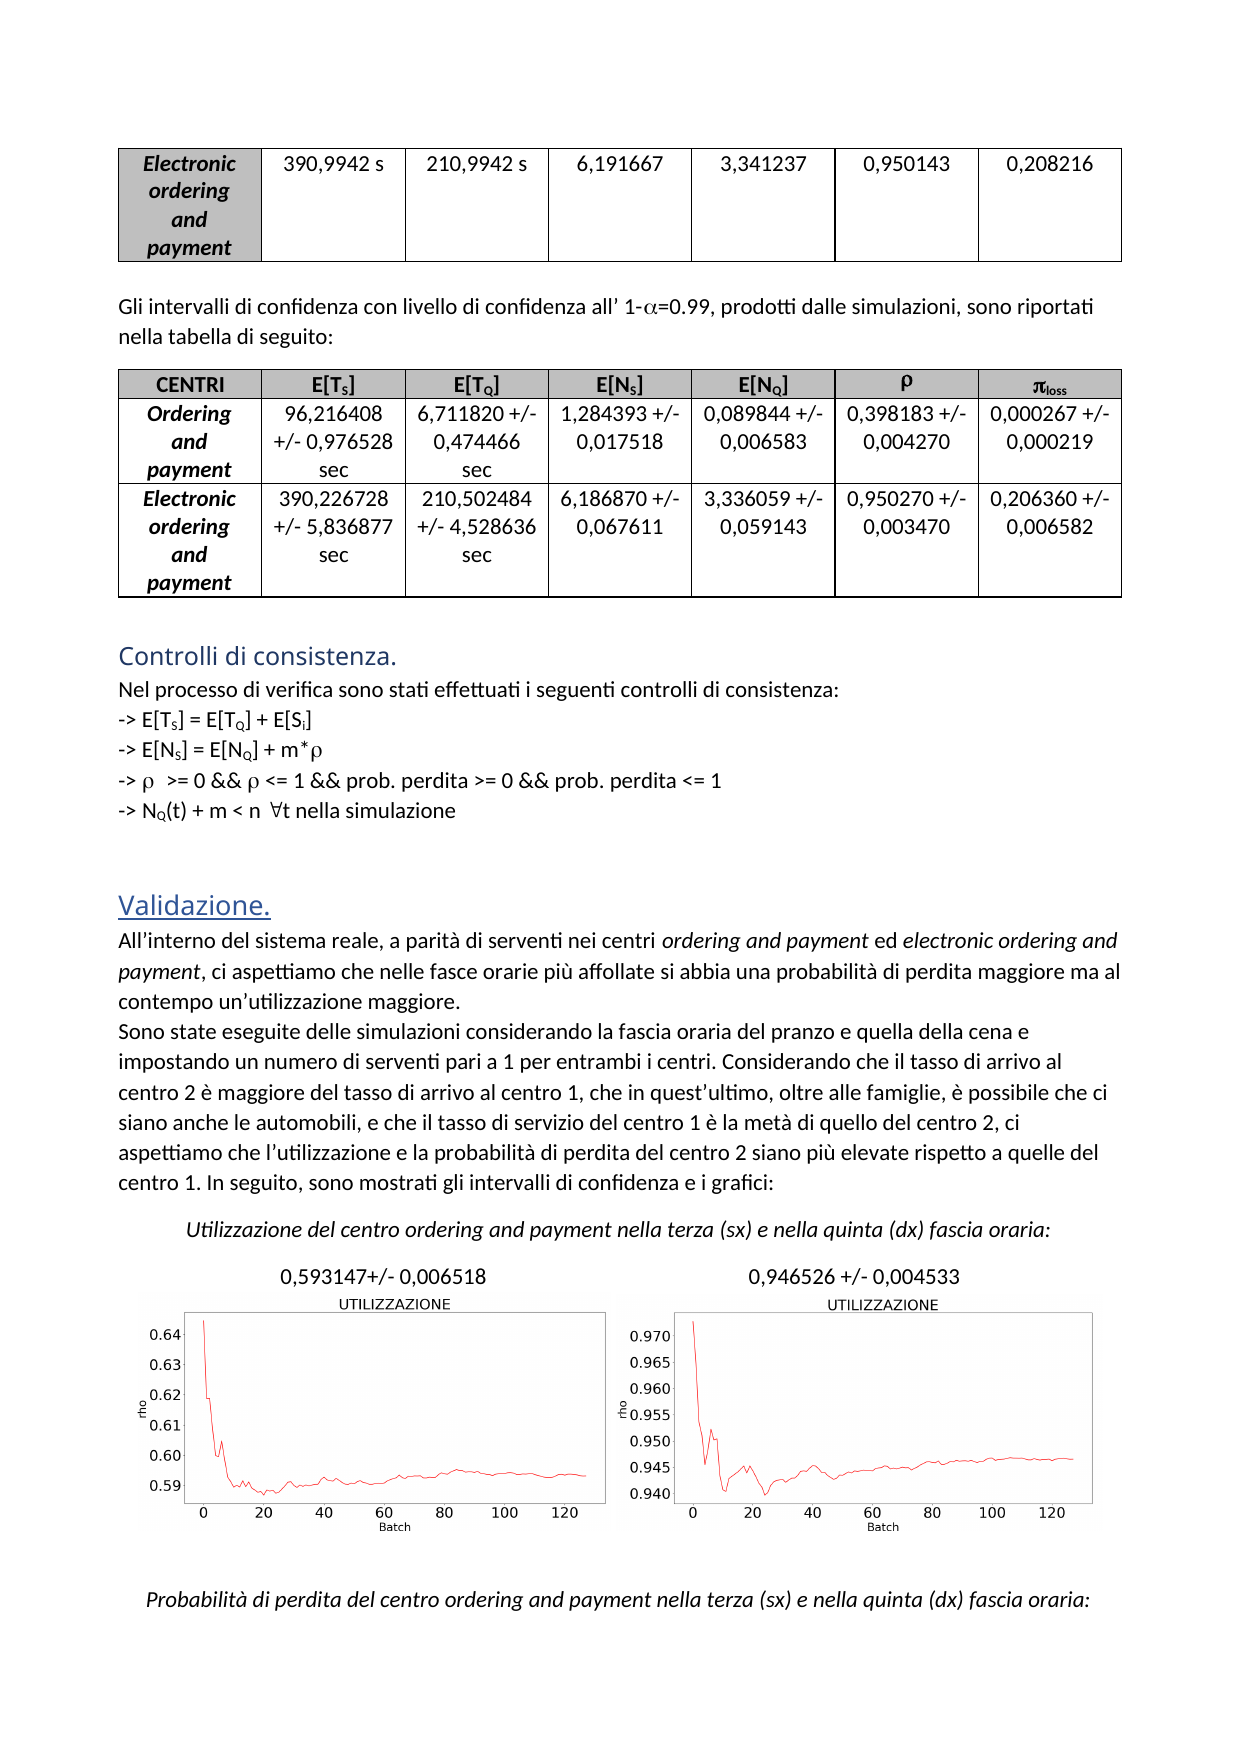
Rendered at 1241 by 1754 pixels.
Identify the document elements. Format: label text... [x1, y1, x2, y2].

table_cell 96,216408 +/- 0,976528 sec [262, 399, 405, 483]
table_cell 0,000267 +/- 0,000219 [979, 399, 1121, 483]
table_header r [836, 370, 978, 398]
table_cell 3,341237 [692, 149, 834, 261]
table_cell 0,398183 +/- 0,004270 [836, 399, 978, 483]
text Utilizzazione del centro ordering and payment nella terza (sx) e nella quinta (dx) fascia oraria: [118, 1215, 1122, 1243]
table_cell 0,950143 [836, 149, 978, 261]
table_header ploss [979, 370, 1121, 398]
table_cell 210,502484 +/- 4,528636 sec [406, 484, 548, 596]
text Nel processo di verifica sono stati effettuati i seguenti controlli di consistenza: -> E[TS] = E[TQ] + E[Si] -> E[NS] = E[NQ] + m*r -> r >= 0 && r <= 1 && prob. perdita >= 0 && prob. perdita <= 1 -> NQ(t) + m < n "t nella simulazione [118, 675, 1122, 824]
text Probabilità di perdita del centro ordering and payment nella terza (sx) e nella quinta (dx) fascia oraria: [118, 1555, 1122, 1614]
table_cell 0,208216 [979, 149, 1121, 261]
table_header E[TS] [262, 370, 405, 398]
subtitle Controlli di consistenza. [118, 602, 1122, 672]
picture [137, 1292, 612, 1531]
text Gli intervalli di confidenza con livello di confidenza all’ 1-a=0.99, prodotti dalle simulazioni, sono riportati nella tabella di seguito: [118, 262, 1122, 350]
table_cell 0,206360 +/- 0,006582 [979, 484, 1121, 596]
table_cell 0,950270 +/- 0,003470 [836, 484, 978, 596]
table_cell 1,284393 +/- 0,017518 [549, 399, 691, 483]
table_cell 390,9942 s [262, 149, 405, 261]
text All’interno del sistema reale, a parità di serventi nei centri ordering and payment ed electronic ordering and payment, ci aspettiamo che nelle fasce orarie più affollate si abbia una probabilità di perdita maggiore ma al contempo un’utilizzazione maggiore. Sono state eseguite delle simulazioni considerando la fascia oraria del pranzo e quella della cena e impostando un numero di serventi pari a 1 per entrambi i centri. Considerando che il tasso di arrivo al centro 2 è maggiore del tasso di arrivo al centro 1, che in quest’ultimo, oltre alle famiglie, è possibile che ci siano anche le automobili, e che il tasso di servizio del centro 1 è la metà di quello del centro 2, ci aspettiamo che l’utilizzazione e la probabilità di perdita del centro 2 siano più elevate rispetto a quelle del centro 1. In seguito, sono mostrati gli intervalli di confidenza e i grafici: [118, 927, 1122, 1196]
table_cell 6,711820 +/- 0,474466 sec [406, 399, 548, 483]
picture [616, 1294, 1103, 1531]
table_cell Electronic ordering and payment [119, 484, 261, 596]
table_cell 6,186870 +/- 0,067611 [549, 484, 691, 596]
table_cell 0,089844 +/- 0,006583 [692, 399, 834, 483]
table_header E[TQ] [406, 370, 548, 398]
table_cell 210,9942 s [406, 149, 548, 261]
table_header CENTRI [119, 370, 261, 398]
table_header E[NS] [549, 370, 691, 398]
table_cell Electronic ordering and payment [119, 149, 261, 261]
table_cell 6,191667 [549, 149, 691, 261]
table_cell 390,226728 +/- 5,836877 sec [262, 484, 405, 596]
table_cell 3,336059 +/- 0,059143 [692, 484, 834, 596]
table_header E[NQ] [692, 370, 834, 398]
subtitle Validazione. [118, 887, 1122, 924]
table_cell Ordering and payment [119, 399, 261, 483]
